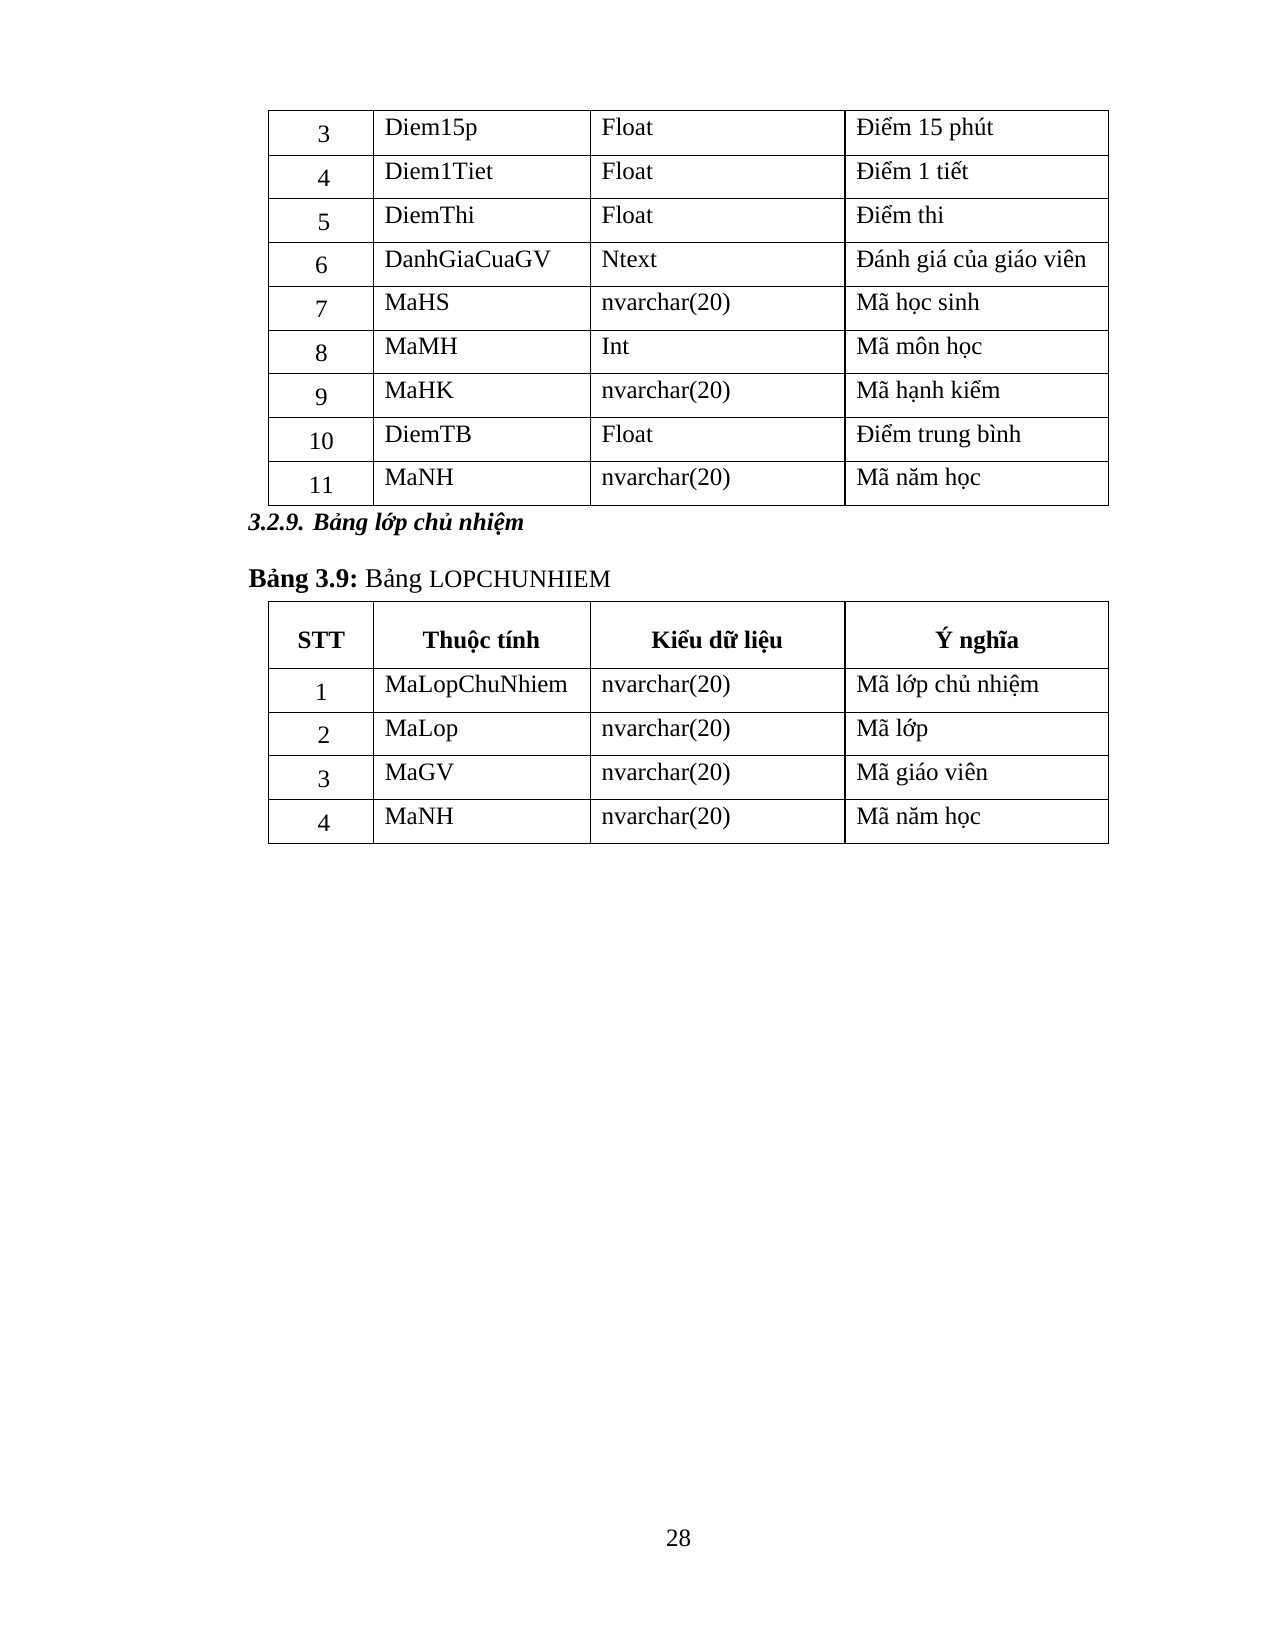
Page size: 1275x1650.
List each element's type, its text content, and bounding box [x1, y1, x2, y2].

table_cell MaMH [374, 331, 590, 373]
table_header Điểm 15 phút [846, 111, 1108, 154]
table_cell DanhGiaCuaGV [374, 243, 590, 286]
table_cell 6 [269, 243, 373, 286]
table_cell 1 [269, 669, 373, 712]
table_cell Mã năm học [846, 800, 1108, 843]
table_cell nvarchar(20) [591, 800, 844, 843]
table_cell 10 [269, 418, 373, 461]
table_header Thuộc tính [374, 602, 590, 668]
table_cell Float [591, 418, 844, 461]
table_cell 4 [269, 800, 373, 843]
table_cell nvarchar(20) [591, 756, 844, 799]
table_header STT [269, 602, 373, 668]
table_header Diem15p [374, 111, 590, 154]
table_cell MaNH [374, 800, 590, 843]
table_cell nvarchar(20) [591, 713, 844, 755]
table_cell DiemThi [374, 199, 590, 242]
table_cell Mã lớp [846, 713, 1108, 755]
table_header 3 [269, 111, 373, 154]
table_cell Int [591, 331, 844, 373]
table_cell Float [591, 156, 844, 198]
table_cell 8 [269, 331, 373, 373]
text Bảng 3.9: Bảng LOPCHUNHIEM [248, 562, 1162, 593]
subtitle Bảng lớp chủ nhiệm [248, 507, 1162, 535]
table_cell Diem1Tiet [374, 156, 590, 198]
table_cell Mã lớp chủ nhiệm [846, 669, 1108, 712]
table_cell 5 [269, 199, 373, 242]
table_header Kiểu dữ liệu [591, 602, 844, 668]
table_cell Mã môn học [846, 331, 1108, 373]
table_cell 4 [269, 156, 373, 198]
table_cell Float [591, 199, 844, 242]
table_cell 7 [269, 287, 373, 329]
table_cell Đánh giá của giáo viên [846, 243, 1108, 286]
table_cell nvarchar(20) [591, 669, 844, 712]
table_cell nvarchar(20) [591, 287, 844, 329]
table_cell Mã học sinh [846, 287, 1108, 329]
table_cell Mã năm học [846, 462, 1108, 504]
table_cell DiemTB [374, 418, 590, 461]
table_cell Mã giáo viên [846, 756, 1108, 799]
table_header Float [591, 111, 844, 154]
table_cell MaLop [374, 713, 590, 755]
table_cell MaNH [374, 462, 590, 504]
table_cell MaGV [374, 756, 590, 799]
table_header Ý nghĩa [846, 602, 1108, 668]
table_cell Điểm trung bình [846, 418, 1108, 461]
table_cell MaLopChuNhiem [374, 669, 590, 712]
table_cell Ntext [591, 243, 844, 286]
table_cell MaHK [374, 374, 590, 417]
table_cell 3 [269, 756, 373, 799]
table_cell Điểm 1 tiết [846, 156, 1108, 198]
table_cell 11 [269, 462, 373, 504]
table_cell Điểm thi [846, 199, 1108, 242]
table_cell 9 [269, 374, 373, 417]
table_cell nvarchar(20) [591, 374, 844, 417]
table_cell nvarchar(20) [591, 462, 844, 504]
table_cell 2 [269, 713, 373, 755]
table_cell MaHS [374, 287, 590, 329]
table_cell Mã hạnh kiểm [846, 374, 1108, 417]
